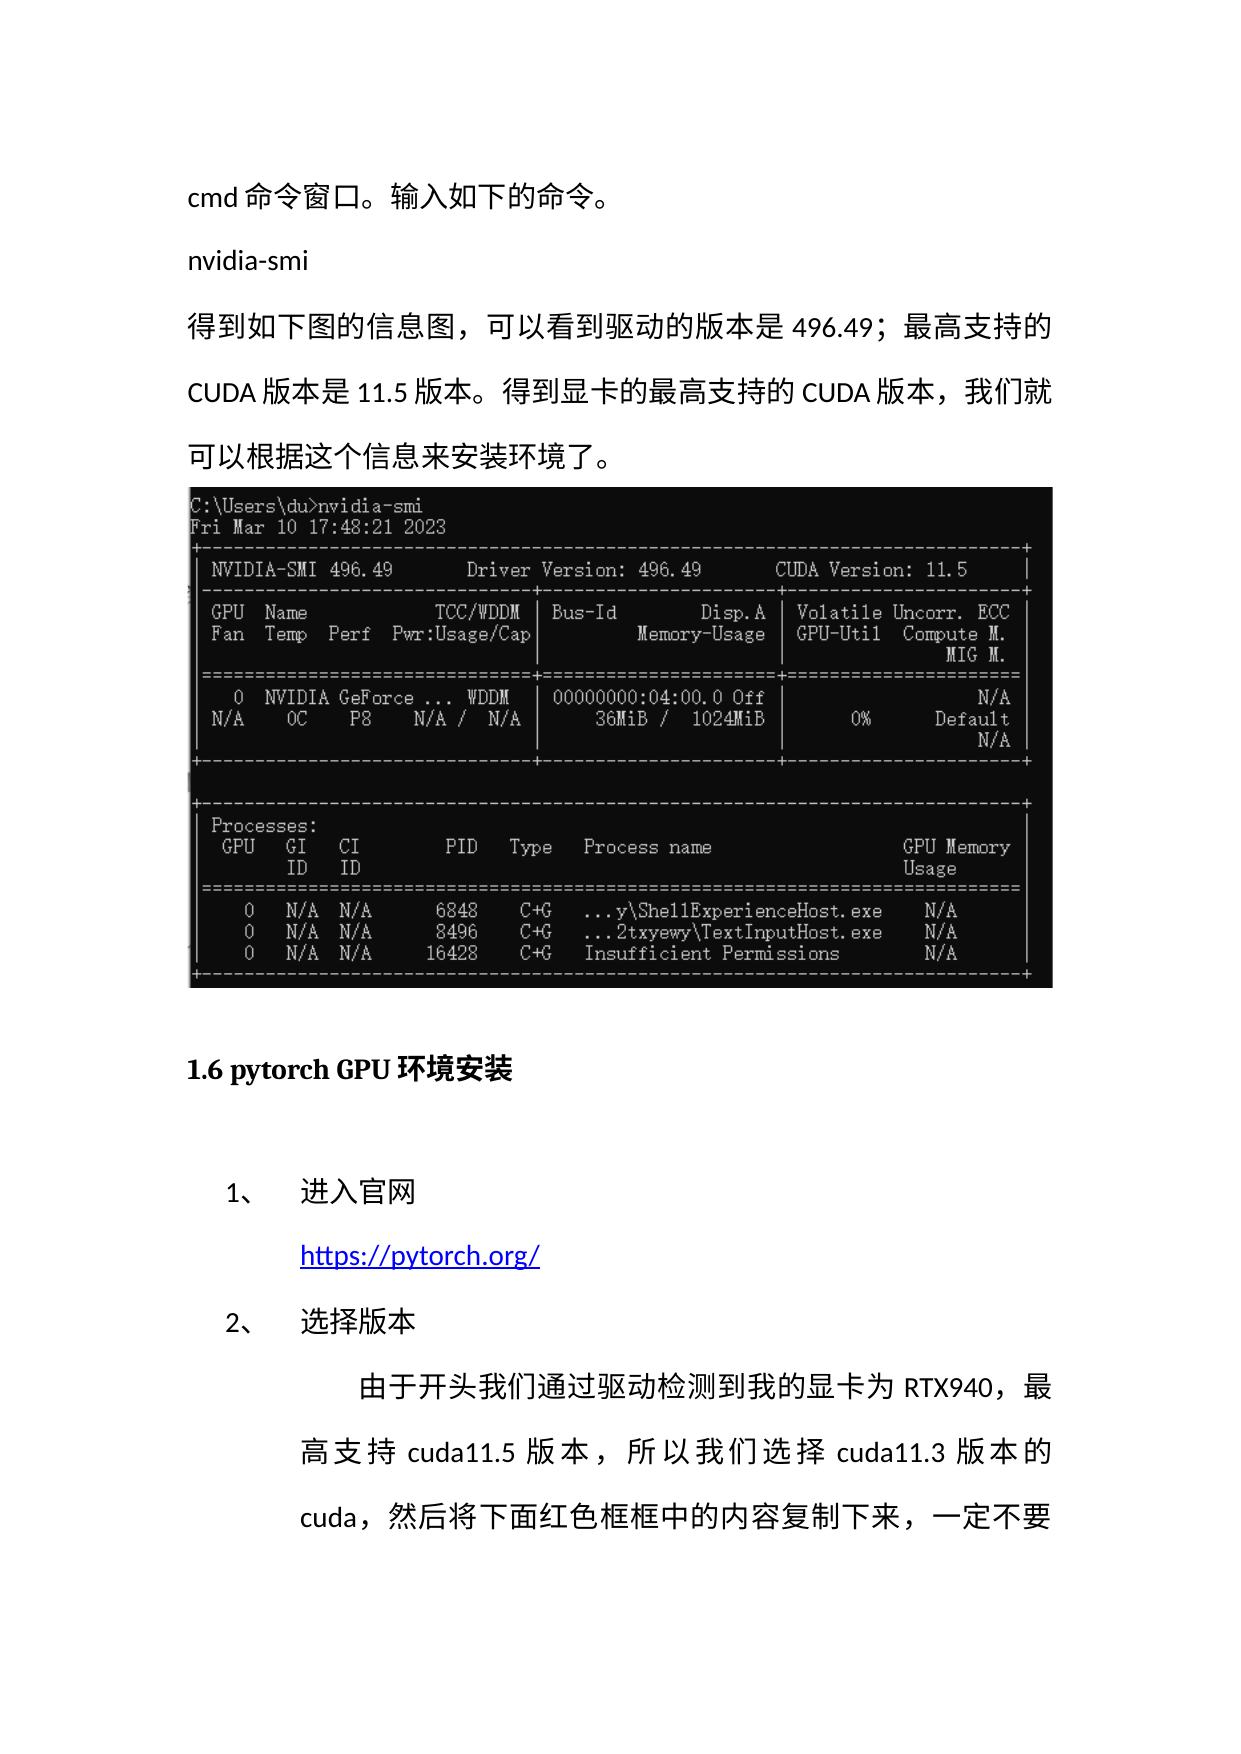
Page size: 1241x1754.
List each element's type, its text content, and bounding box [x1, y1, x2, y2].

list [300, 1352, 1053, 1547]
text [187, 162, 1053, 227]
list 进入官网 [225, 1157, 1053, 1222]
list https://pytorch.org/ [300, 1222, 1053, 1287]
list 选择版本 [225, 1287, 1053, 1352]
text nvidia-smi [187, 227, 1053, 292]
text 得到如下图的信息图，可以看到驱动的版本是496.49；最高支持的CUDA版本是11.5版本。得到显卡的最高支持的CUDA版本，我们就可以根据这个信息来安装环境了。 [187, 292, 1053, 487]
picture [187, 487, 1053, 988]
subtitle 1.6 pytorch GPU环境安装 [187, 1034, 1053, 1099]
